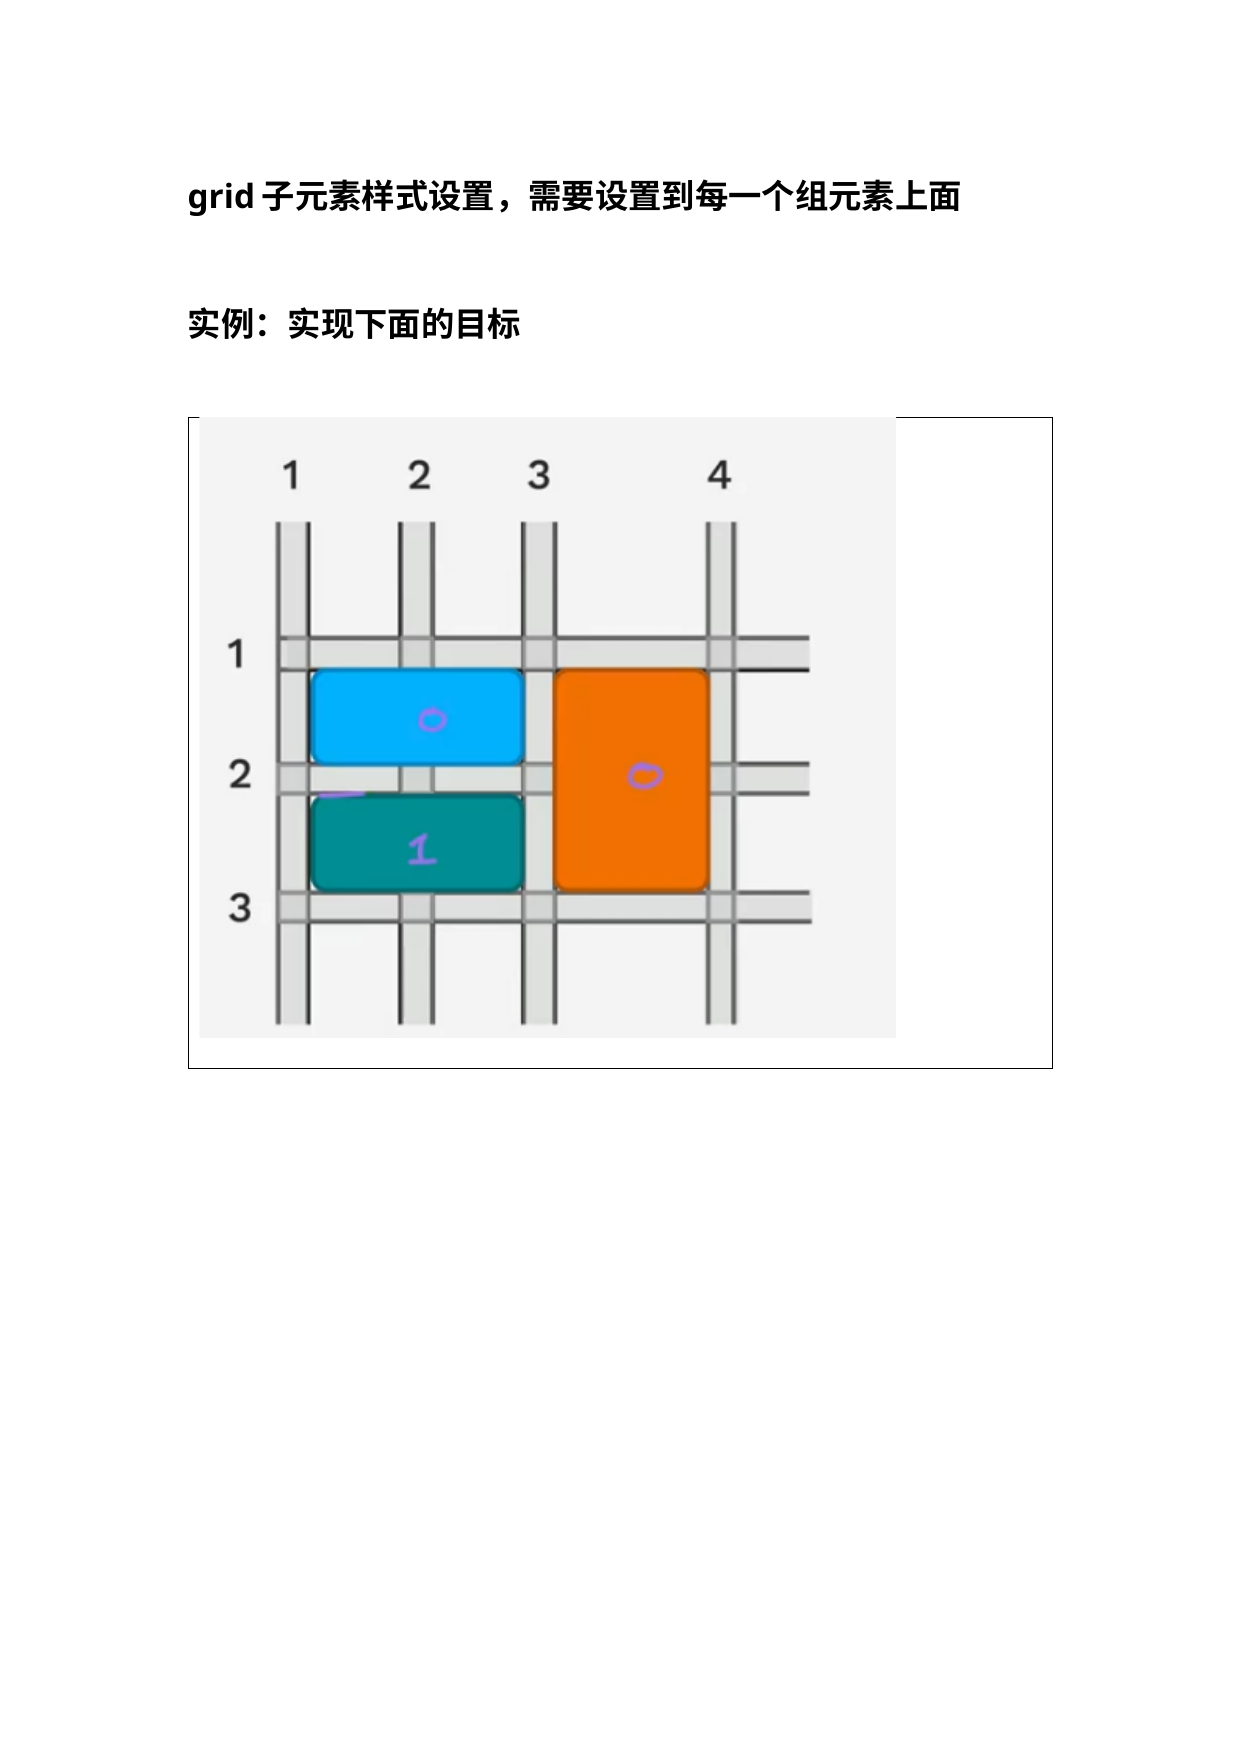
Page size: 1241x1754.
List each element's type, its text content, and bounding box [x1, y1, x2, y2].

picture [199, 417, 897, 1038]
subtitle 实例：实现下面的目标 [187, 289, 1053, 354]
table_header [189, 418, 1052, 1068]
subtitle grid子元素样式设置，需要设置到每一个组元素上面 [187, 162, 1053, 227]
